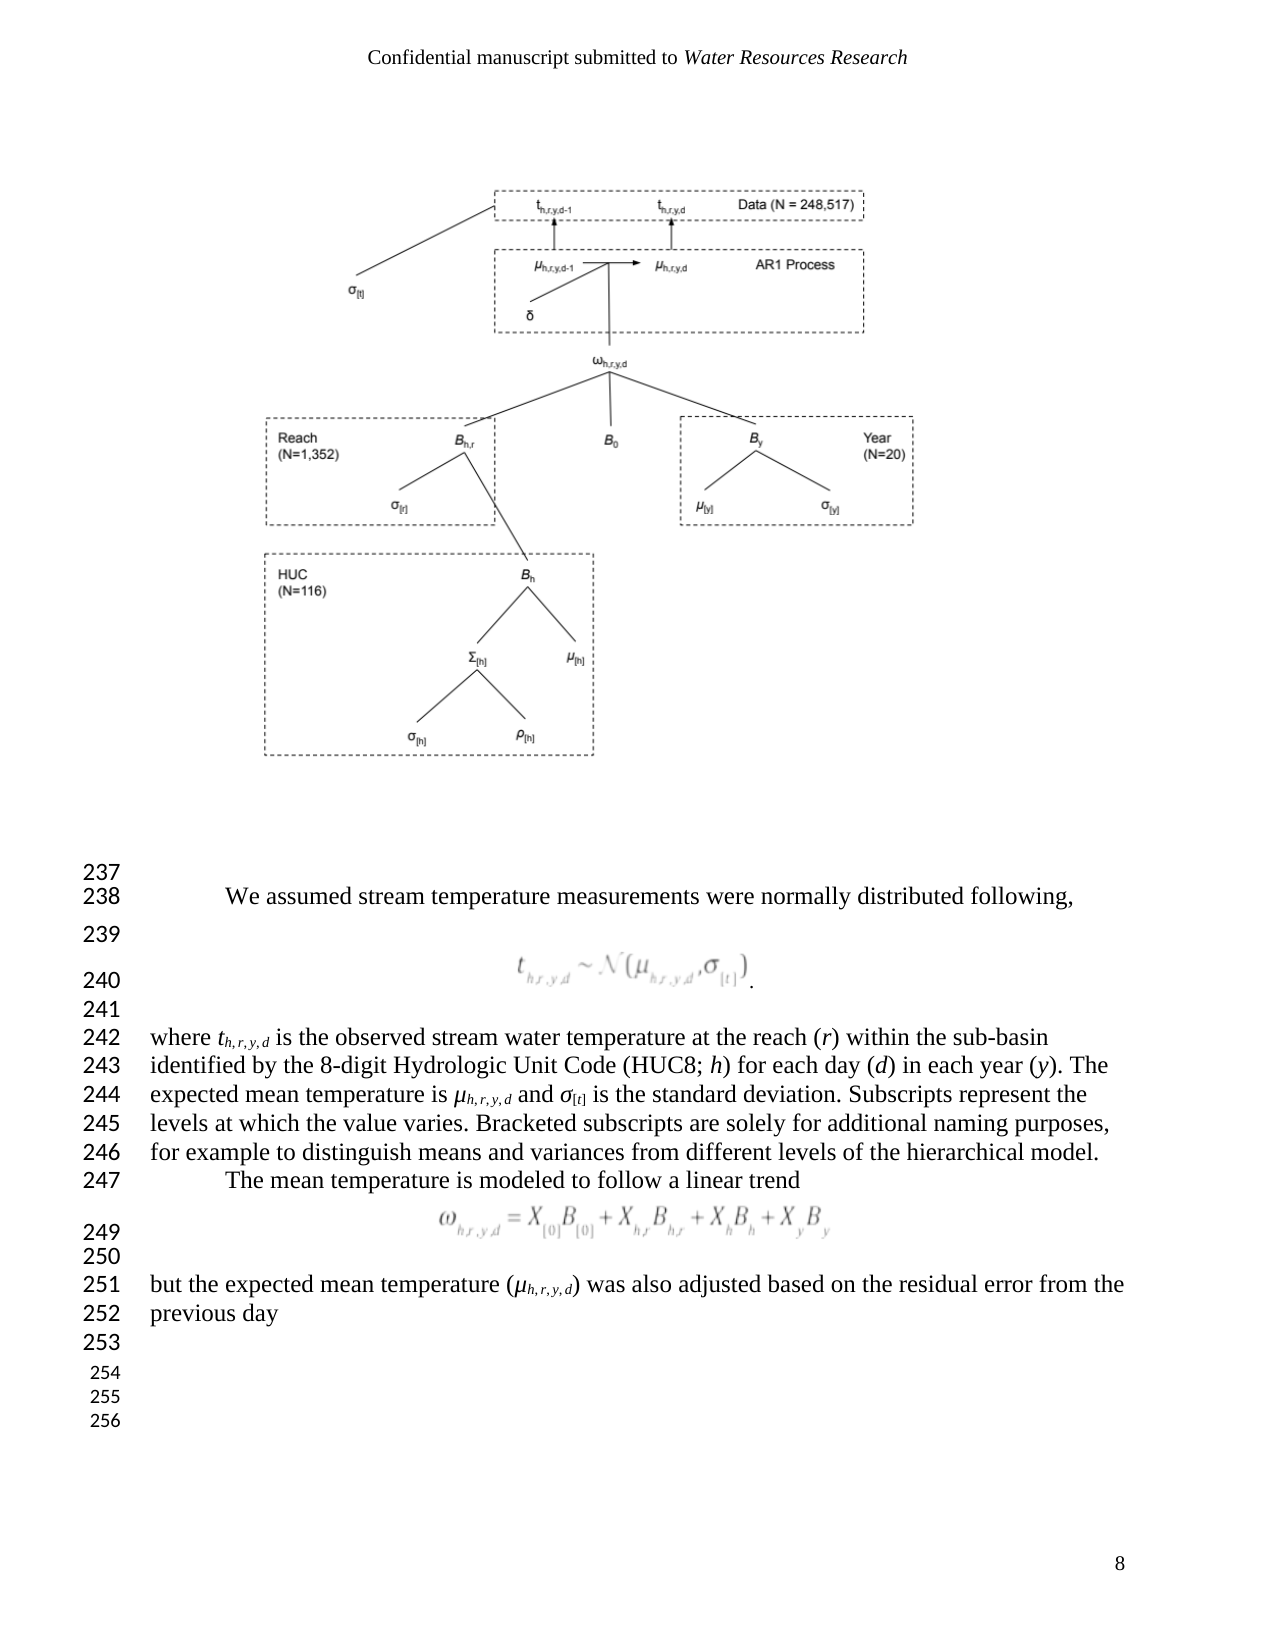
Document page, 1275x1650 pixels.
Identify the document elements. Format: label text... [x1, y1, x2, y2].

text We assumed stream temperature measurements were normally distributed following, [150, 881, 1125, 909]
text but the expected mean temperature (μh, r, y, d) was also adjusted based on the residual error from the previous day [150, 1269, 1125, 1326]
text The mean temperature is modeled to follow a linear trend [150, 1165, 1125, 1194]
text . [150, 942, 1125, 993]
text where th, r, y, d is the observed stream water temperature at the reach (r) within the sub-basin identified by the 8-digit Hydrologic Unit Code (HUC8; h) for each day (d) in each year (y). The expected mean temperature is μh, r, y, d and σ[t] is the standard deviation. Subscripts represent the levels at which the value varies. Bracketed subscripts are solely for additional naming purposes, for example to distinguish means and variances from different levels of the hierarchical model. [150, 1022, 1125, 1165]
